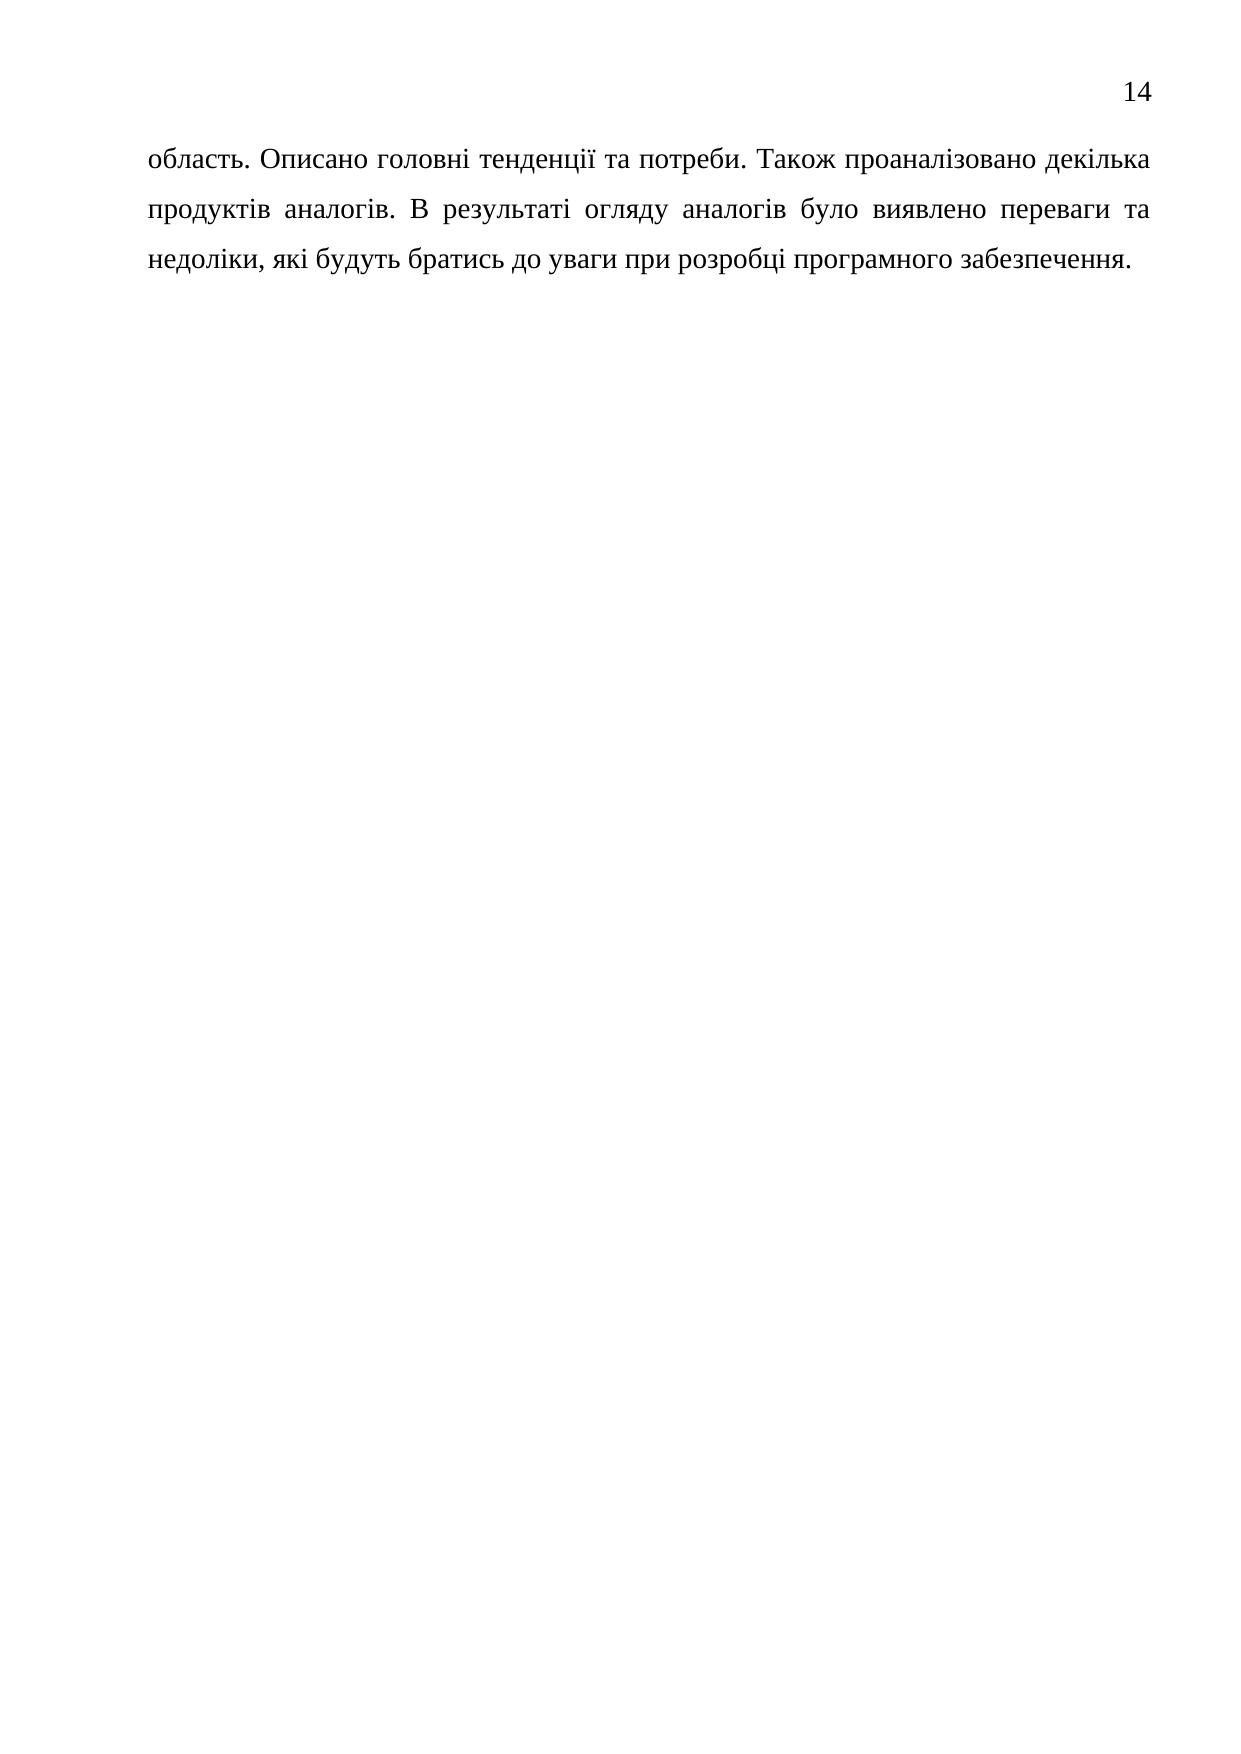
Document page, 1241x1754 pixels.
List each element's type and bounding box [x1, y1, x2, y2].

text [148, 141, 1152, 275]
